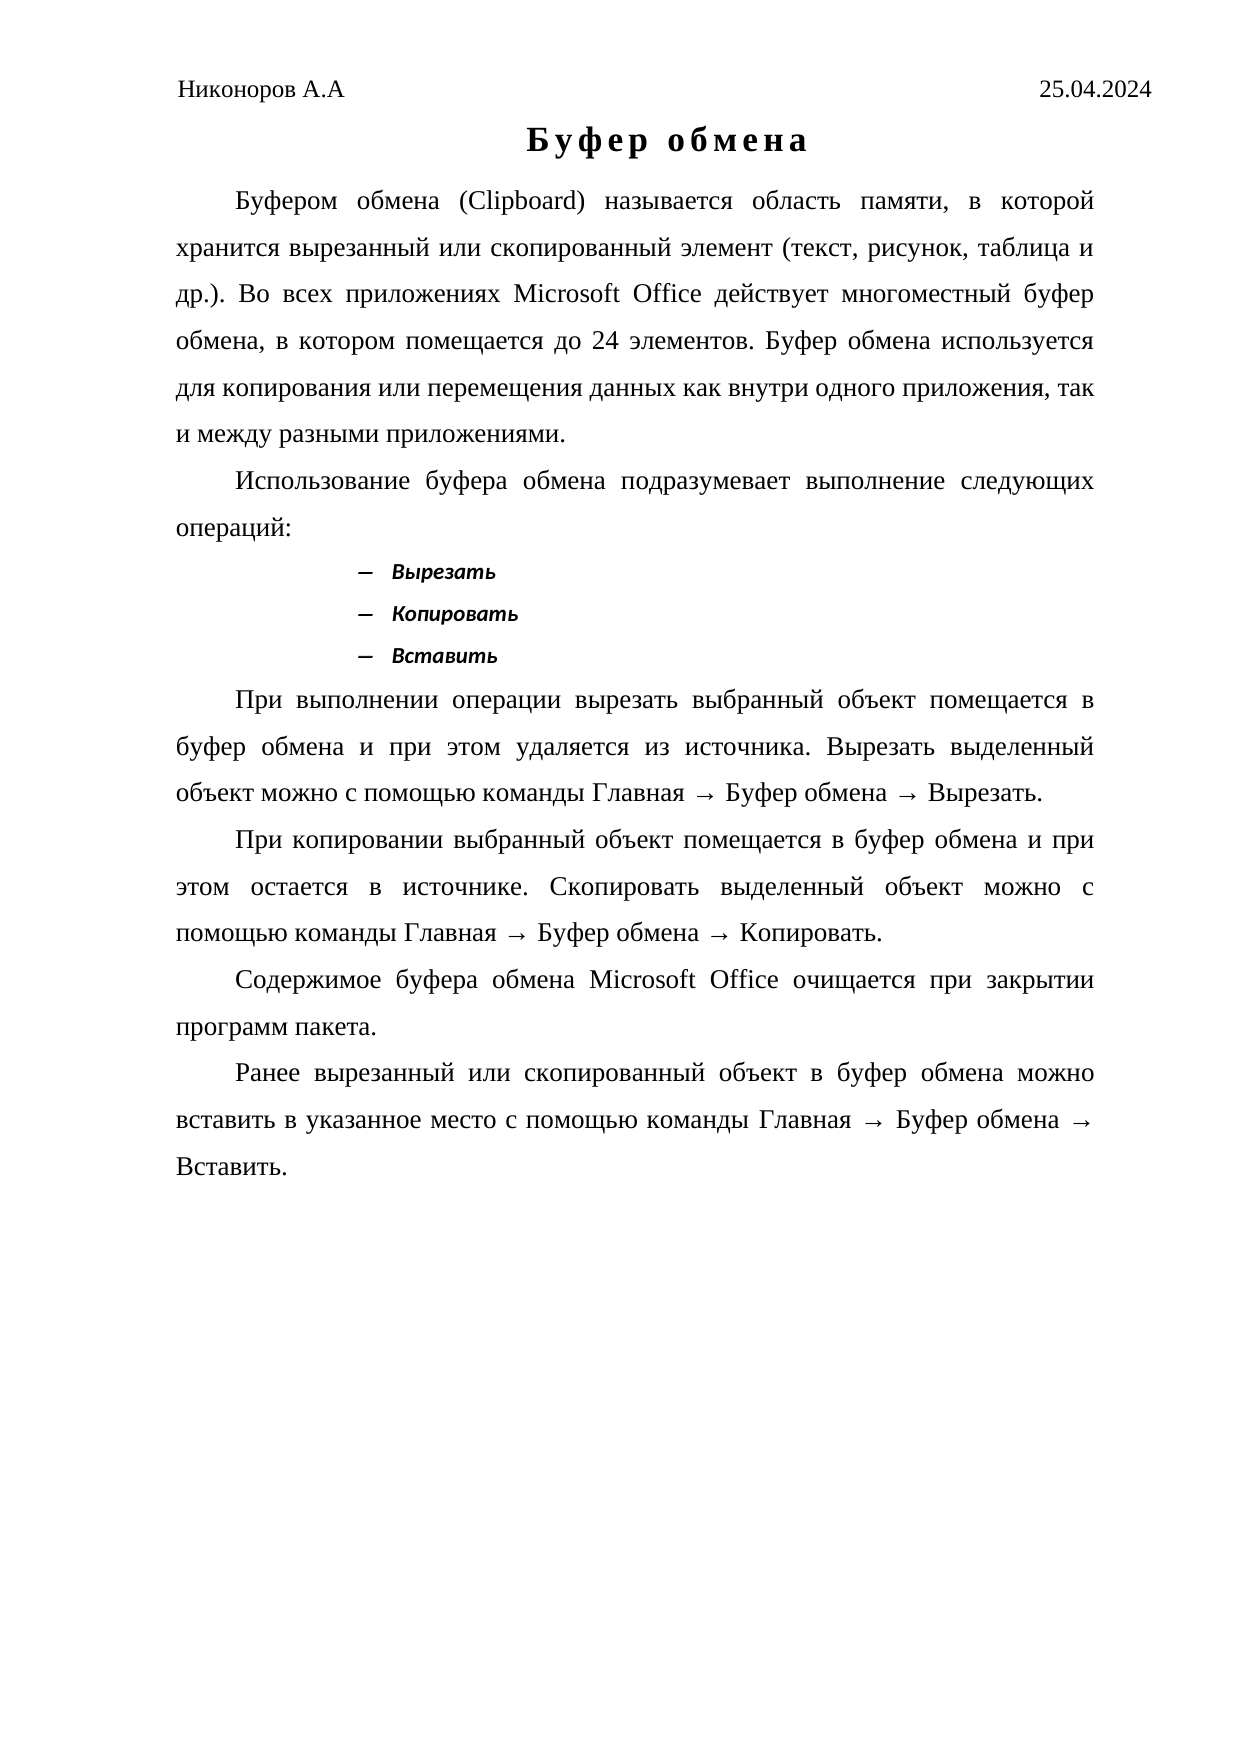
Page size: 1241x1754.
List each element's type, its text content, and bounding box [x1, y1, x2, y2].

text Использование буфера обмена подразумевает выполнение следующих операций: [176, 464, 1095, 542]
text При выполнении операции вырезать выбранный объект помещается в буфер обмена и при этом удаляется из источника. Вырезать выделенный объект можно с помощью команды Главная → Буфер обмена → Вырезать. [176, 683, 1095, 808]
list Вставить [354, 641, 1095, 669]
list Копировать [354, 599, 1095, 627]
text Буфером обмена (Clipboard) называется область памяти, в которой хранится вырезанный или скопированный элемент (текст, рисунок, таблица и др.). Во всех приложениях Microsoft Office действует многоместный буфер обмена, в котором помещается до 24 элементов. Буфер обмена используется для копирования или перемещения данных как внутри одного приложения, так и между разными приложениями. [176, 184, 1095, 448]
list Вырезать [354, 557, 1095, 585]
text Ранее вырезанный или скопированный объект в буфер обмена можно вставить в указанное место с помощью команды Главная → Буфер обмена → Вставить. [176, 1057, 1095, 1181]
text Буфер обмена [237, 118, 1095, 159]
text Содержимое буфера обмена Microsoft Office очищается при закрытии программ пакета. [176, 963, 1095, 1041]
text При копировании выбранный объект помещается в буфер обмена и при этом остается в источнике. Скопировать выделенный объект можно с помощью команды Главная → Буфер обмена → Копировать. [176, 823, 1095, 948]
